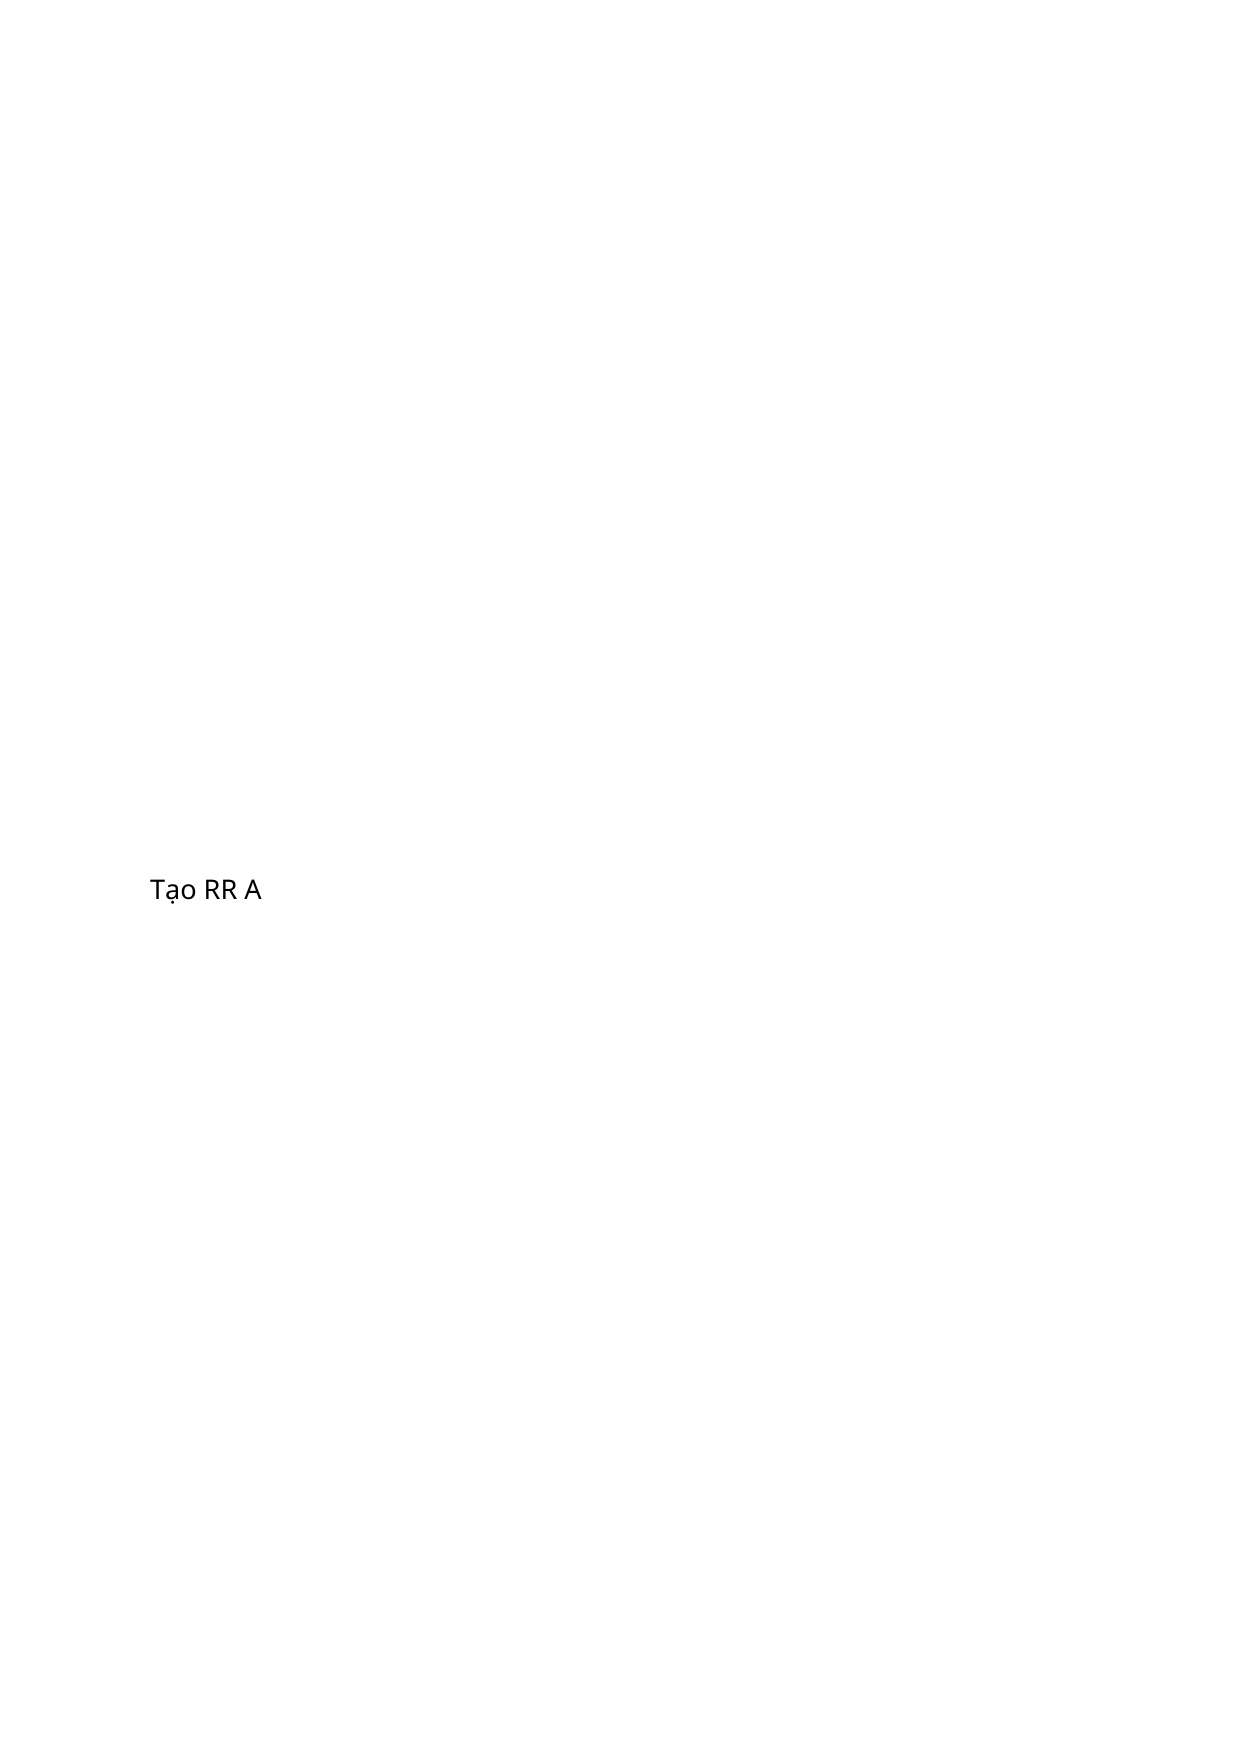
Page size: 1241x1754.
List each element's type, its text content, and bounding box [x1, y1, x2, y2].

text Tạo RR A [150, 870, 1090, 907]
